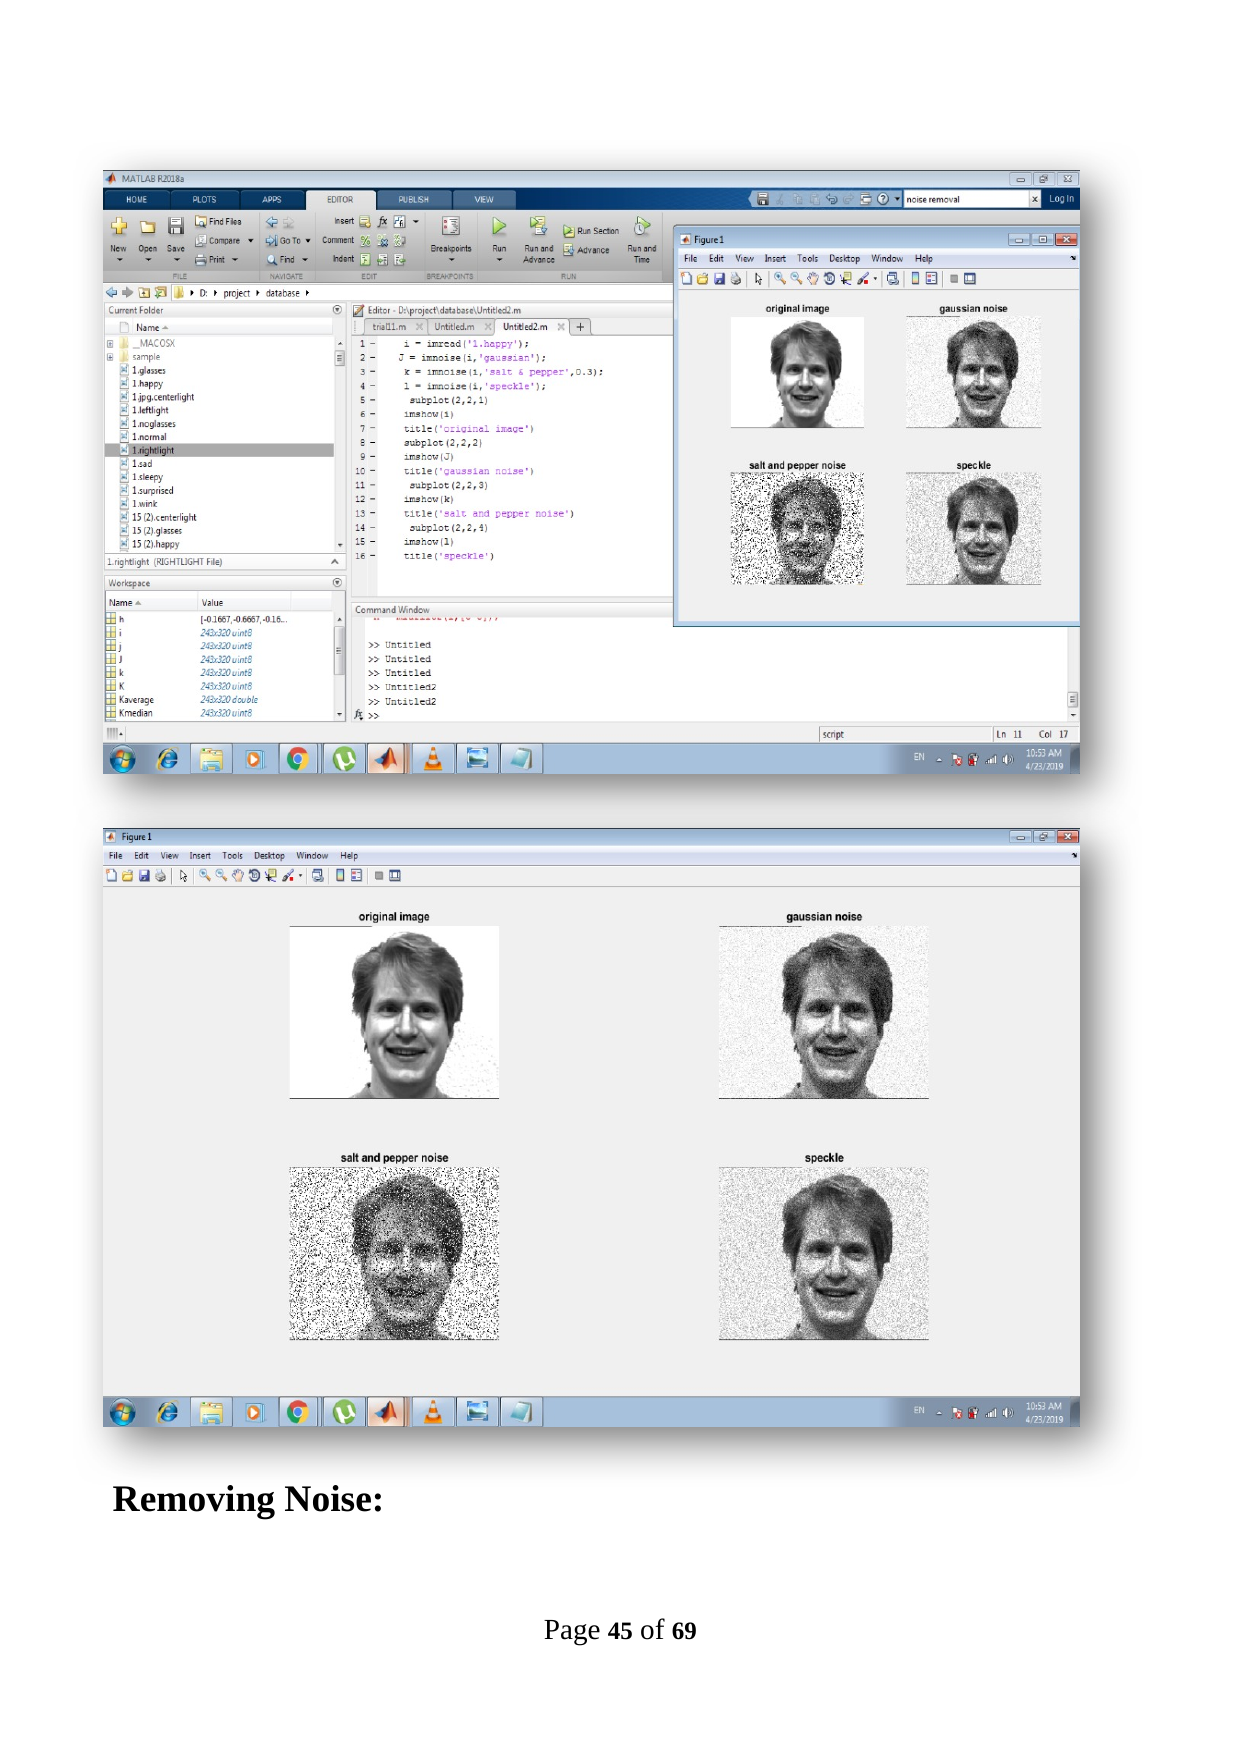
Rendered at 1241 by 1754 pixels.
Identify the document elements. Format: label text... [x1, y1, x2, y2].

subtitle Removing Noise: [112, 1476, 1165, 1519]
picture [103, 828, 1080, 1427]
picture [103, 170, 1080, 774]
